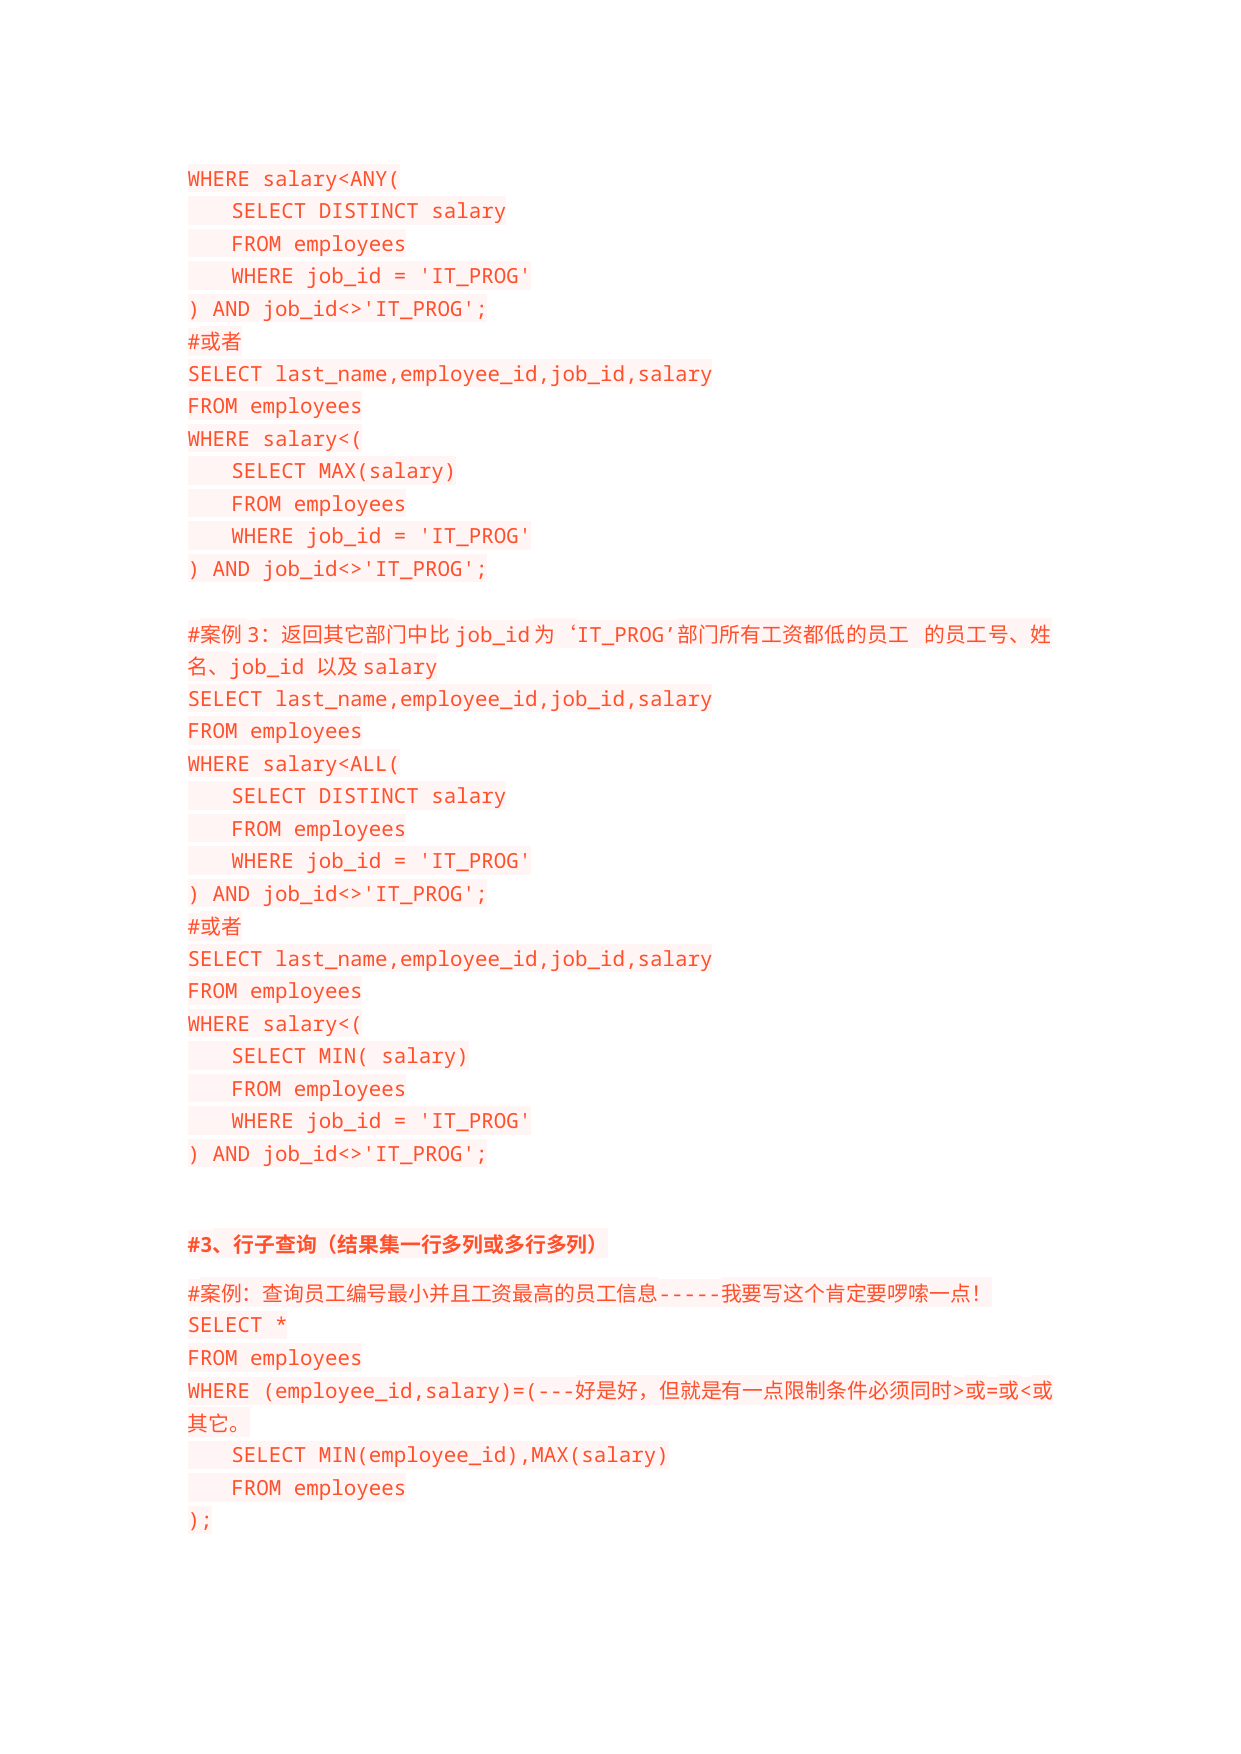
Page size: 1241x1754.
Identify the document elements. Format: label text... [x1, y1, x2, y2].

text #案例：查询员工编号最小并且工资最高的员工信息-----我要写这个肯定要啰嗦一点！ [187, 1276, 1053, 1309]
text ) AND job_id<>'IT_PROG'; [187, 877, 1053, 909]
text WHERE salary<( [187, 422, 1053, 454]
text #或者 [187, 324, 1053, 357]
text SELECT last_name,employee_id,job_id,salary [187, 942, 1053, 974]
text ); [187, 1504, 1053, 1536]
text WHERE job_id = 'IT_PROG' [187, 844, 1053, 877]
text FROM employees [187, 714, 1053, 747]
text FROM employees [187, 1072, 1053, 1104]
text SELECT * [187, 1309, 1053, 1341]
text SELECT MAX(salary) [187, 454, 1053, 487]
text FROM employees [187, 389, 1053, 422]
text WHERE job_id = 'IT_PROG' [187, 1104, 1053, 1137]
text SELECT last_name,employee_id,job_id,salary [187, 682, 1053, 714]
text WHERE job_id = 'IT_PROG' [187, 519, 1053, 552]
text FROM employees [187, 812, 1053, 844]
text WHERE job_id = 'IT_PROG' [187, 259, 1053, 292]
text FROM employees [187, 1341, 1053, 1374]
text FROM employees [187, 1471, 1053, 1504]
text FROM employees [187, 974, 1053, 1007]
text SELECT DISTINCT salary [187, 194, 1053, 227]
text WHERE (employee_id,salary)=(---好是好，但就是有一点限制条件必须同时>或=或<或其它。 [187, 1374, 1053, 1439]
text ) AND job_id<>'IT_PROG'; [187, 1137, 1053, 1169]
text ) AND job_id<>'IT_PROG'; [187, 552, 1053, 584]
text WHERE salary<ALL( [187, 747, 1053, 779]
text WHERE salary<( [187, 1007, 1053, 1039]
text #案例3：返回其它部门中比job_id为‘IT_PROG’部门所有工资都低的员工 的员工号、姓名、job_id 以及salary [187, 617, 1053, 682]
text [187, 357, 1053, 389]
text SELECT MIN(employee_id),MAX(salary) [187, 1439, 1053, 1471]
text SELECT DISTINCT salary [187, 779, 1053, 812]
text FROM employees [187, 487, 1053, 519]
text SELECT MIN( salary) [187, 1039, 1053, 1072]
text FROM employees [187, 227, 1053, 259]
text #或者 [187, 909, 1053, 942]
text WHERE salary<ANY( [187, 162, 1053, 194]
text ) AND job_id<>'IT_PROG'; [187, 292, 1053, 324]
subtitle #3、行子查询（结果集一行多列或多行多列） [187, 1227, 1053, 1259]
